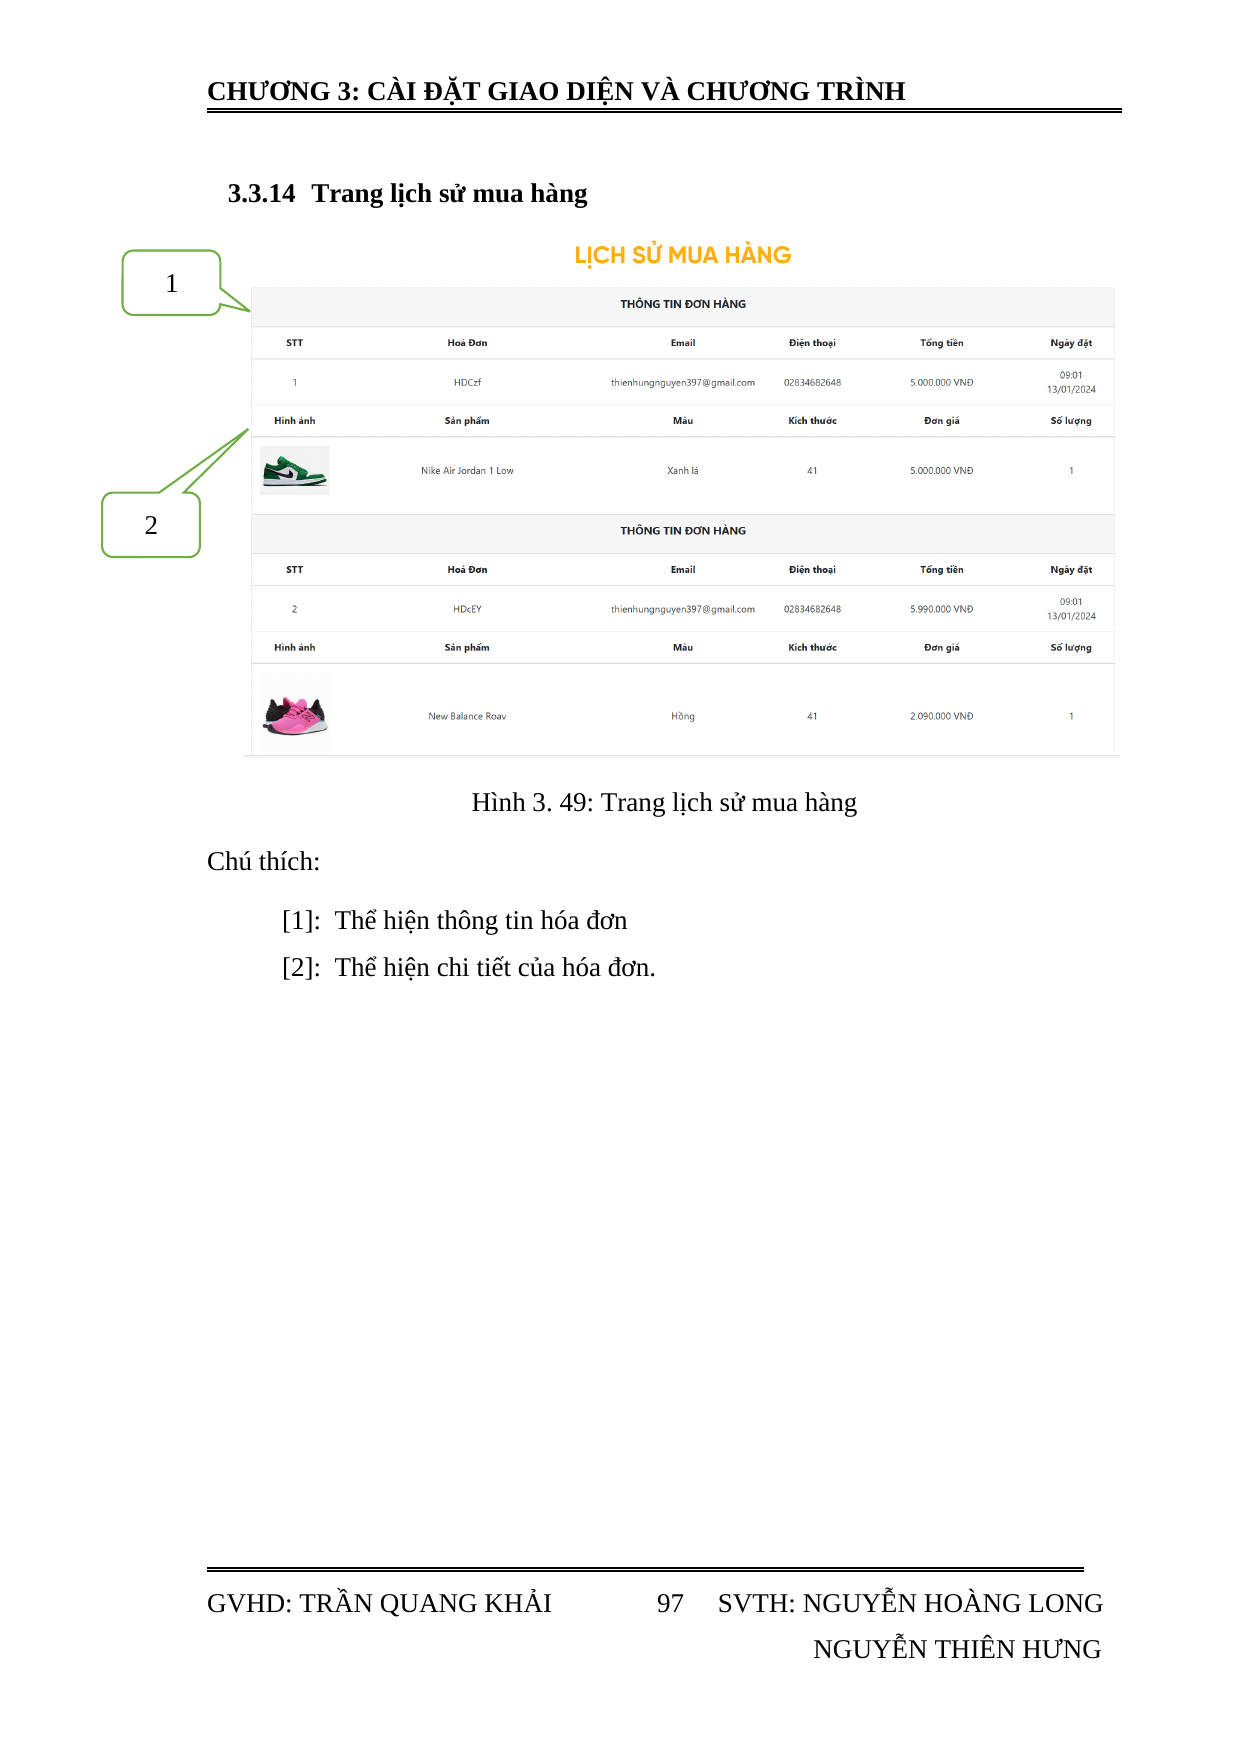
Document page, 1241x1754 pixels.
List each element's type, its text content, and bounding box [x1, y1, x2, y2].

picture [244, 223, 1121, 758]
text Chú thích: [207, 845, 1122, 876]
text Hình 3. 49: Trang lịch sử mua hàng [207, 786, 1122, 817]
list Thể hiện thông tin hóa đơn [282, 904, 1122, 935]
list Thể hiện chi tiết của hóa đơn. [282, 951, 1122, 982]
list Trang lịch sử mua hàng [295, 177, 1122, 208]
